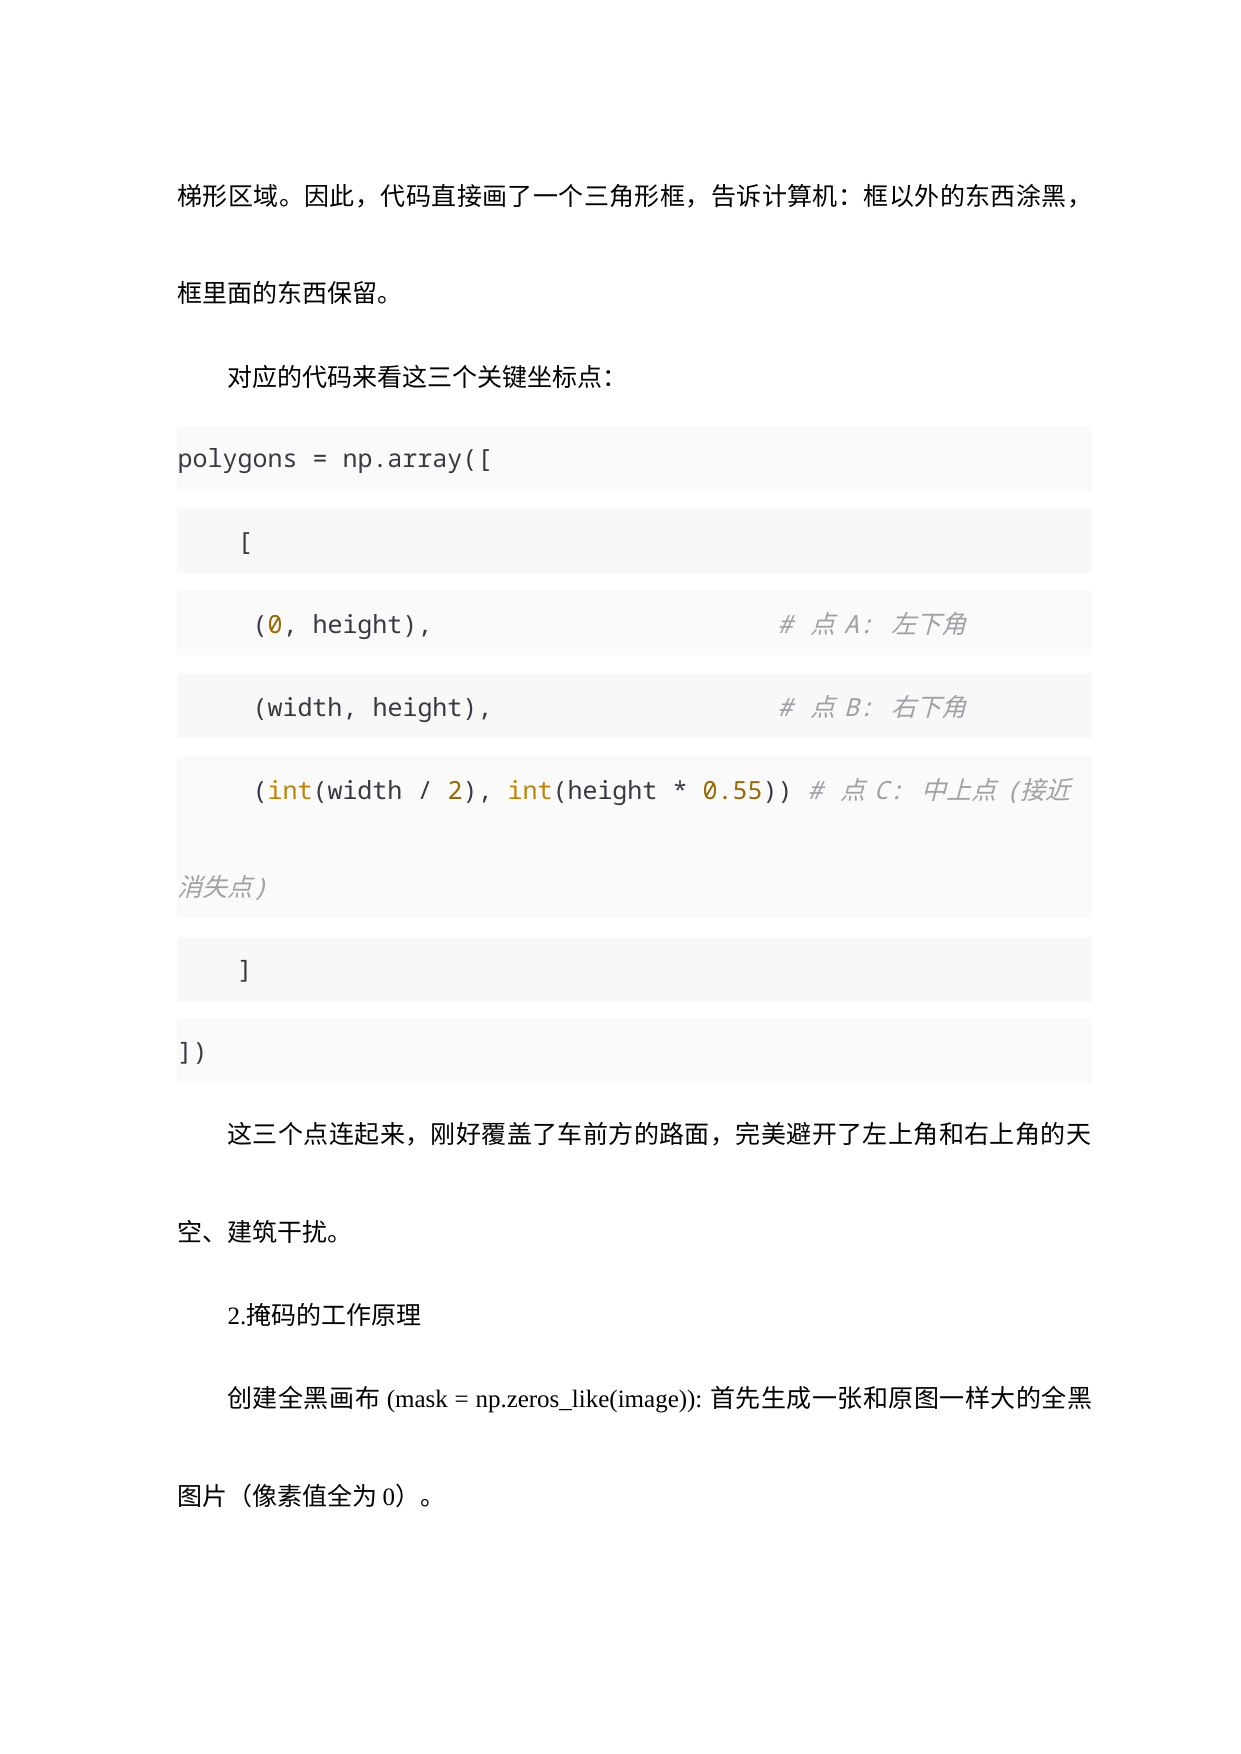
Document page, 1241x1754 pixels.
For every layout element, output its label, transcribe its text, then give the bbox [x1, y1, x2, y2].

text (0, height), # 点 A: 左下角 [177, 590, 1092, 655]
text 对应的代码来看这三个关键坐标点： [177, 343, 1092, 408]
text [ [177, 508, 1092, 573]
text ] [177, 937, 1092, 1002]
text polygons = np.array([ [177, 426, 1092, 491]
text ]) [177, 1018, 1092, 1083]
text 这三个点连起来，刚好覆盖了车前方的路面，完美避开了左上角和右上角的天空、建筑干扰。 [177, 1101, 1092, 1263]
text 创建全黑画布 (mask = np.zeros_like(image)): 首先生成一张和原图一样大的全黑图片（像素值全为0）。 [177, 1364, 1092, 1527]
text (int(width / 2), int(height * 0.55)) # 点 C: 中上点 (接近消失点) [177, 756, 1092, 918]
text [177, 162, 1092, 324]
text 2.掩码的工作原理 [177, 1281, 1092, 1346]
text (width, height), # 点 B: 右下角 [177, 673, 1092, 738]
